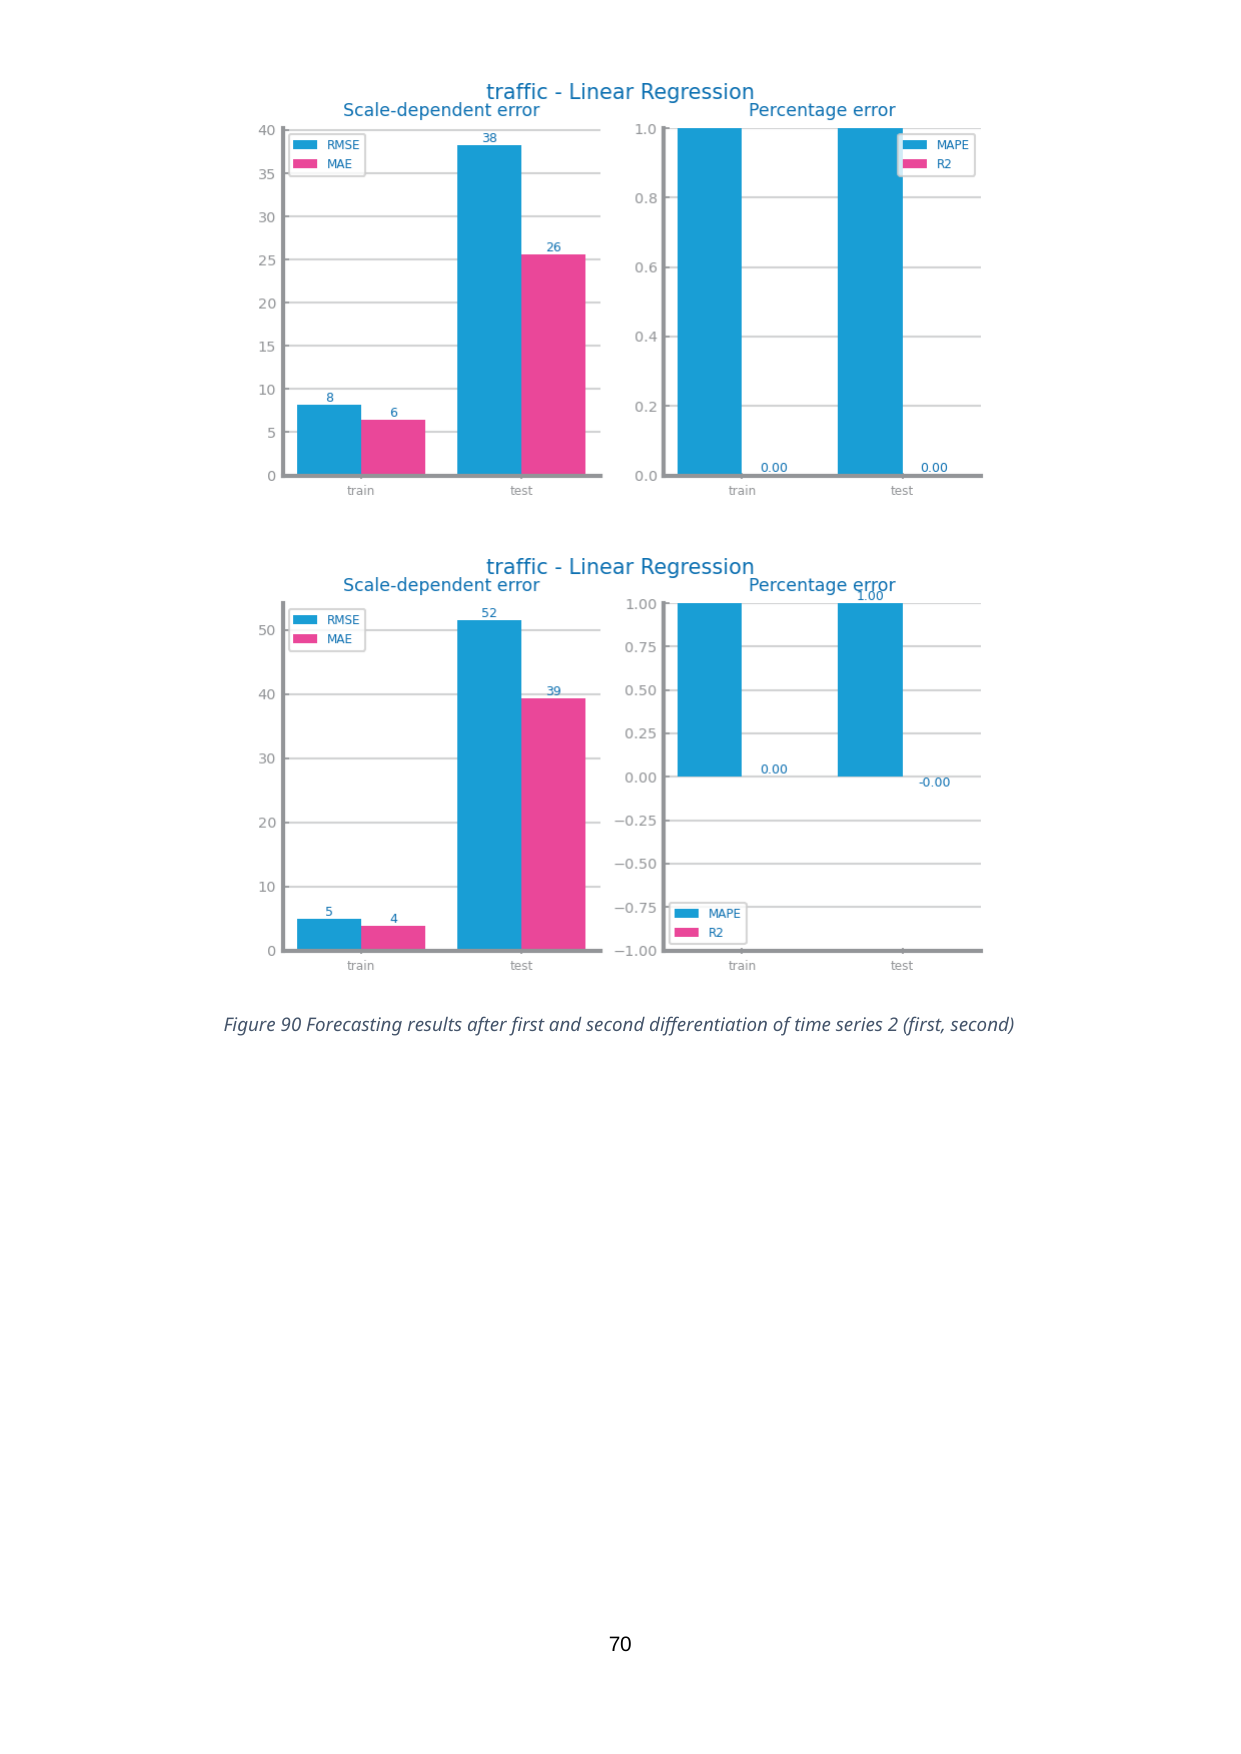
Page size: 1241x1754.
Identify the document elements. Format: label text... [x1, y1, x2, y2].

text Figure 90 Forecasting results after first and second differentiation of time series 2 (first, second) [75, 1011, 1165, 1037]
picture [170, 549, 1071, 1000]
picture [170, 75, 1071, 525]
